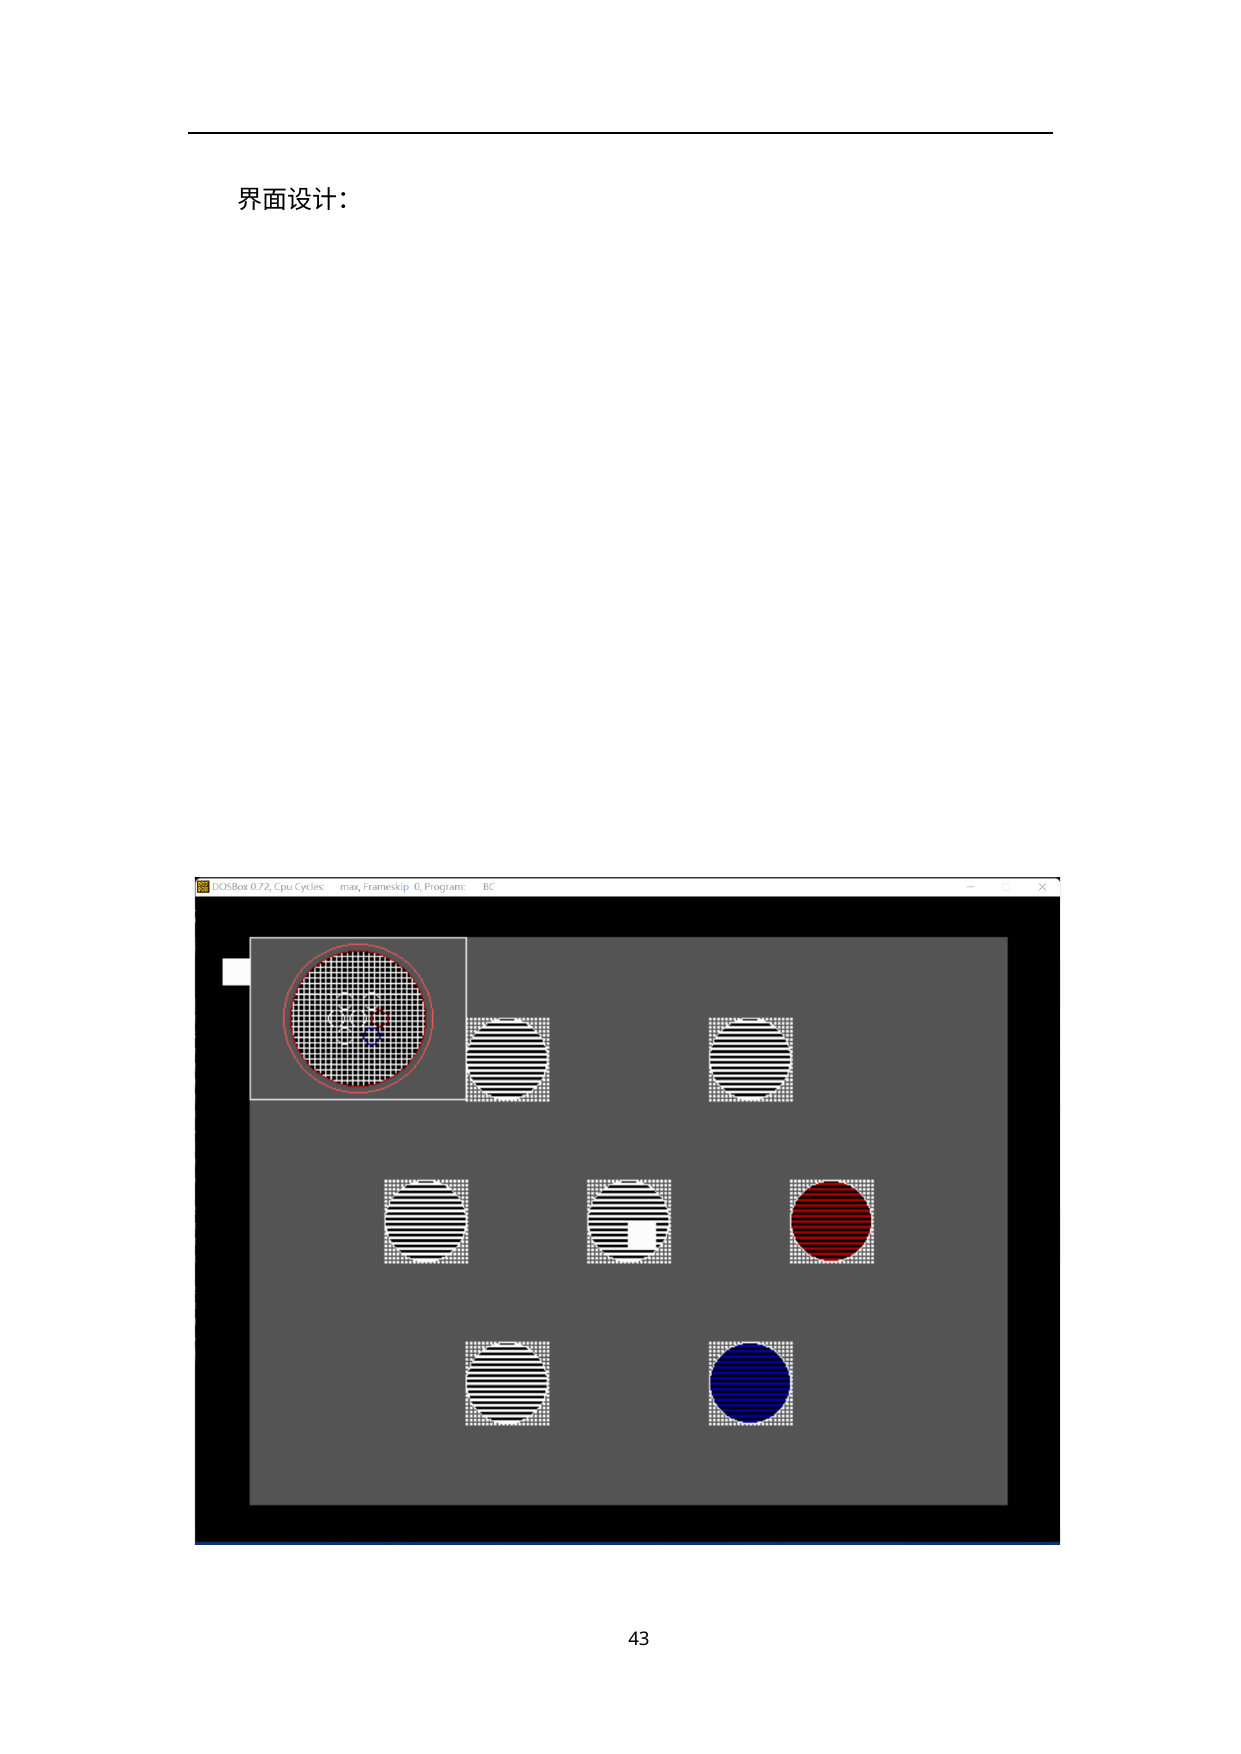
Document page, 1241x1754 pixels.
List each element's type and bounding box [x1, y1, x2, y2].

picture [194, 877, 1060, 1545]
